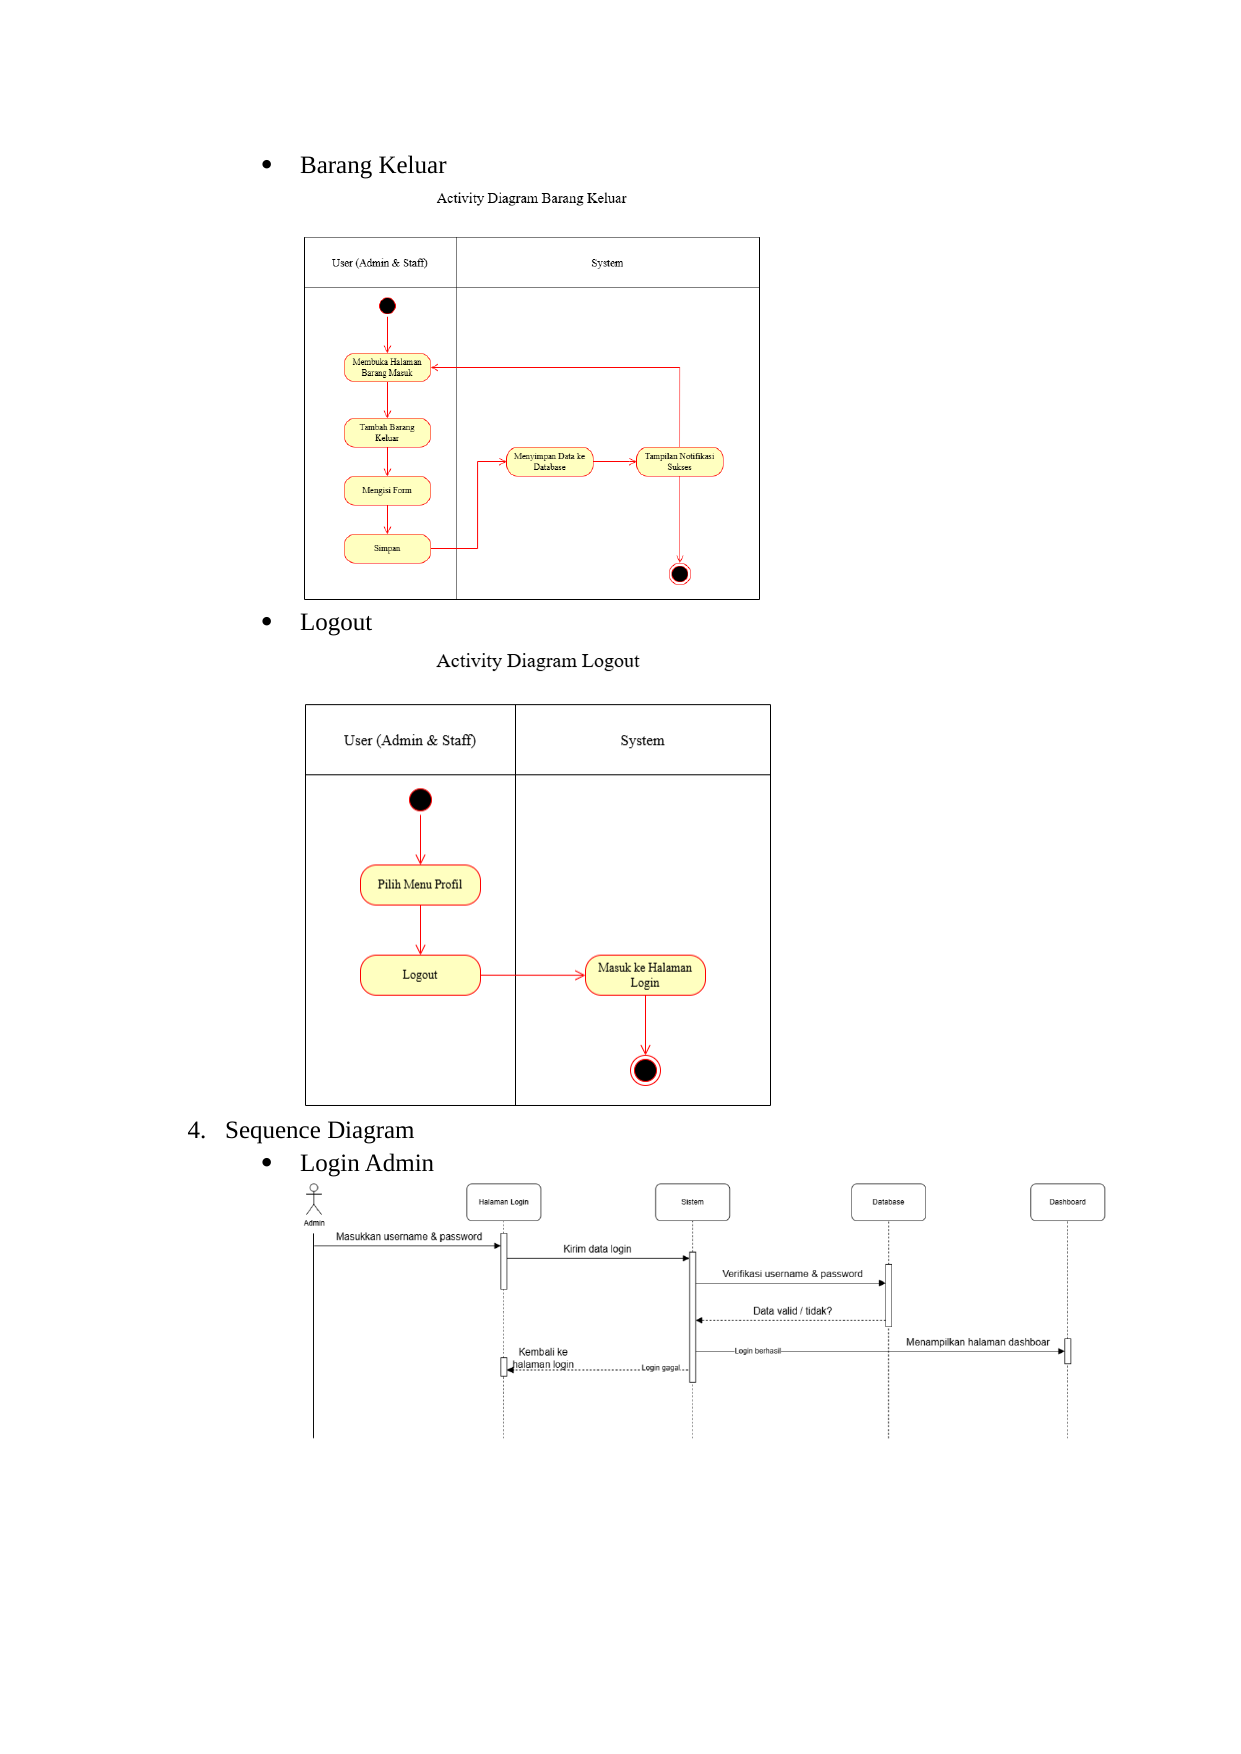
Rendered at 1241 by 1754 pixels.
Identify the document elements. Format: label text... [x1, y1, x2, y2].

list Login Admin [262, 1148, 1090, 1177]
list Barang Keluar [262, 150, 1090, 179]
list Sequence Diagram [187, 1115, 1090, 1144]
picture [300, 1181, 1108, 1442]
list Logout [262, 607, 1090, 635]
picture [300, 183, 763, 603]
picture [300, 639, 777, 1111]
